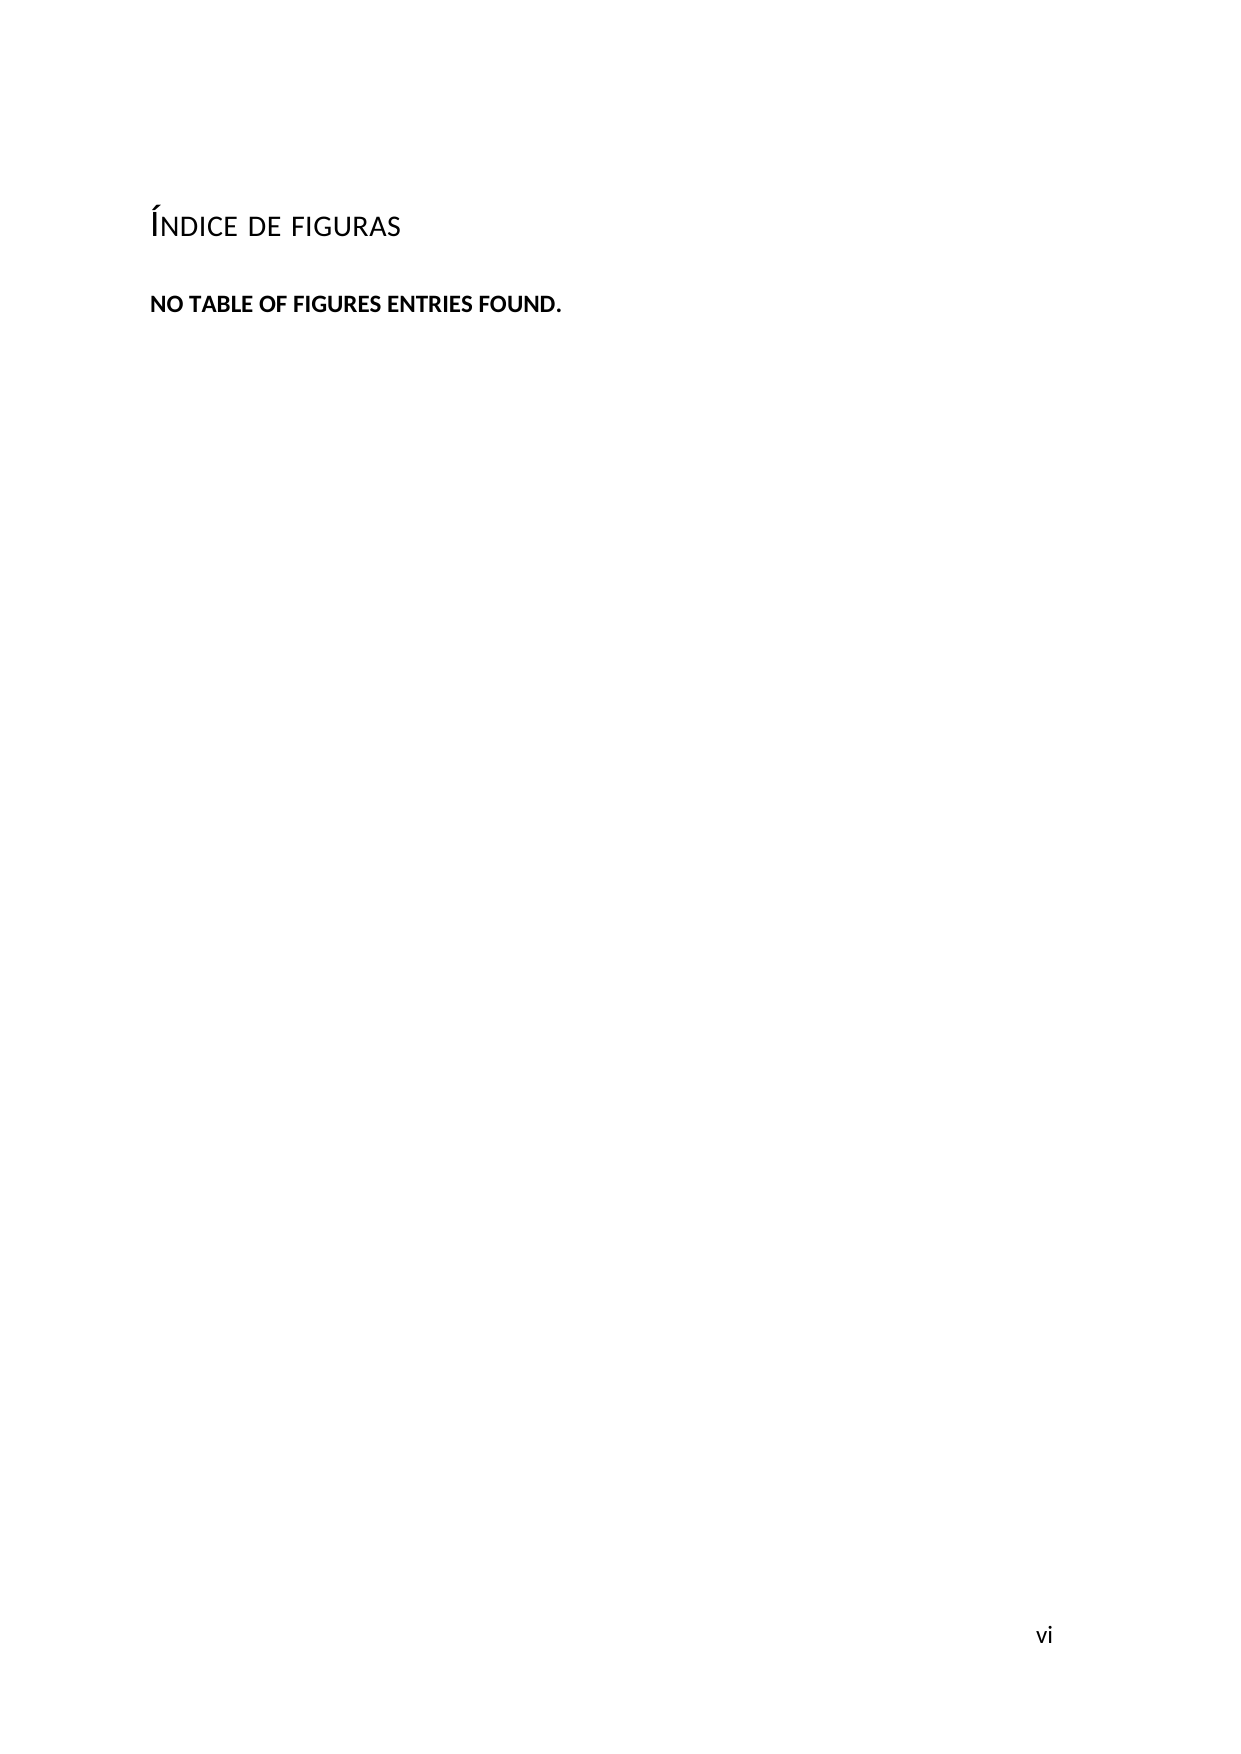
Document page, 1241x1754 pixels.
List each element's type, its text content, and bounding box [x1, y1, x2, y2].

text No table of figures entries found. [150, 288, 1053, 318]
subtitle Índice de figuras [150, 200, 1053, 246]
